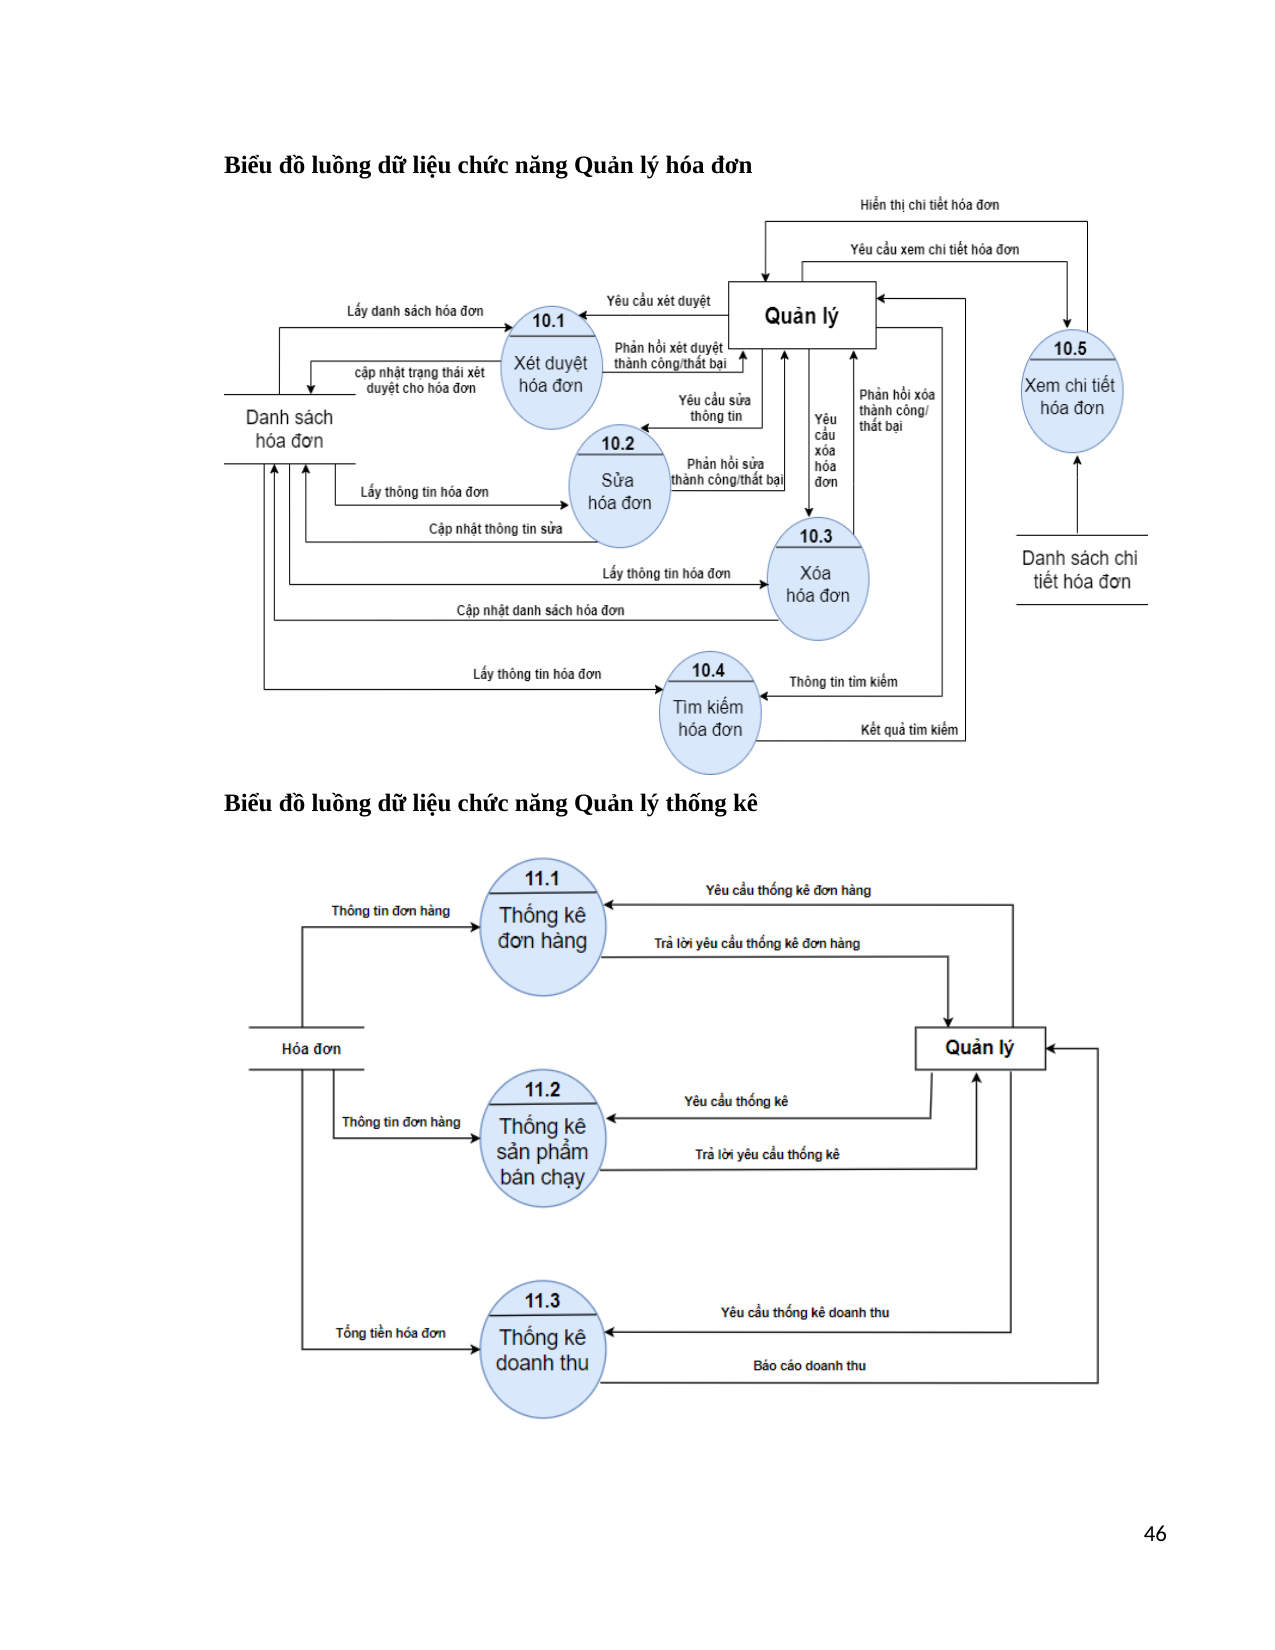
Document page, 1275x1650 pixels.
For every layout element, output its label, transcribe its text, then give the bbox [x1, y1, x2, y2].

text Biểu đồ luồng dữ liệu chức năng Quản lý thống kê [224, 788, 1167, 817]
picture [223, 193, 1149, 775]
picture [225, 831, 1132, 1449]
text Biểu đồ luồng dữ liệu chức năng Quản lý hóa đơn [224, 150, 1167, 179]
